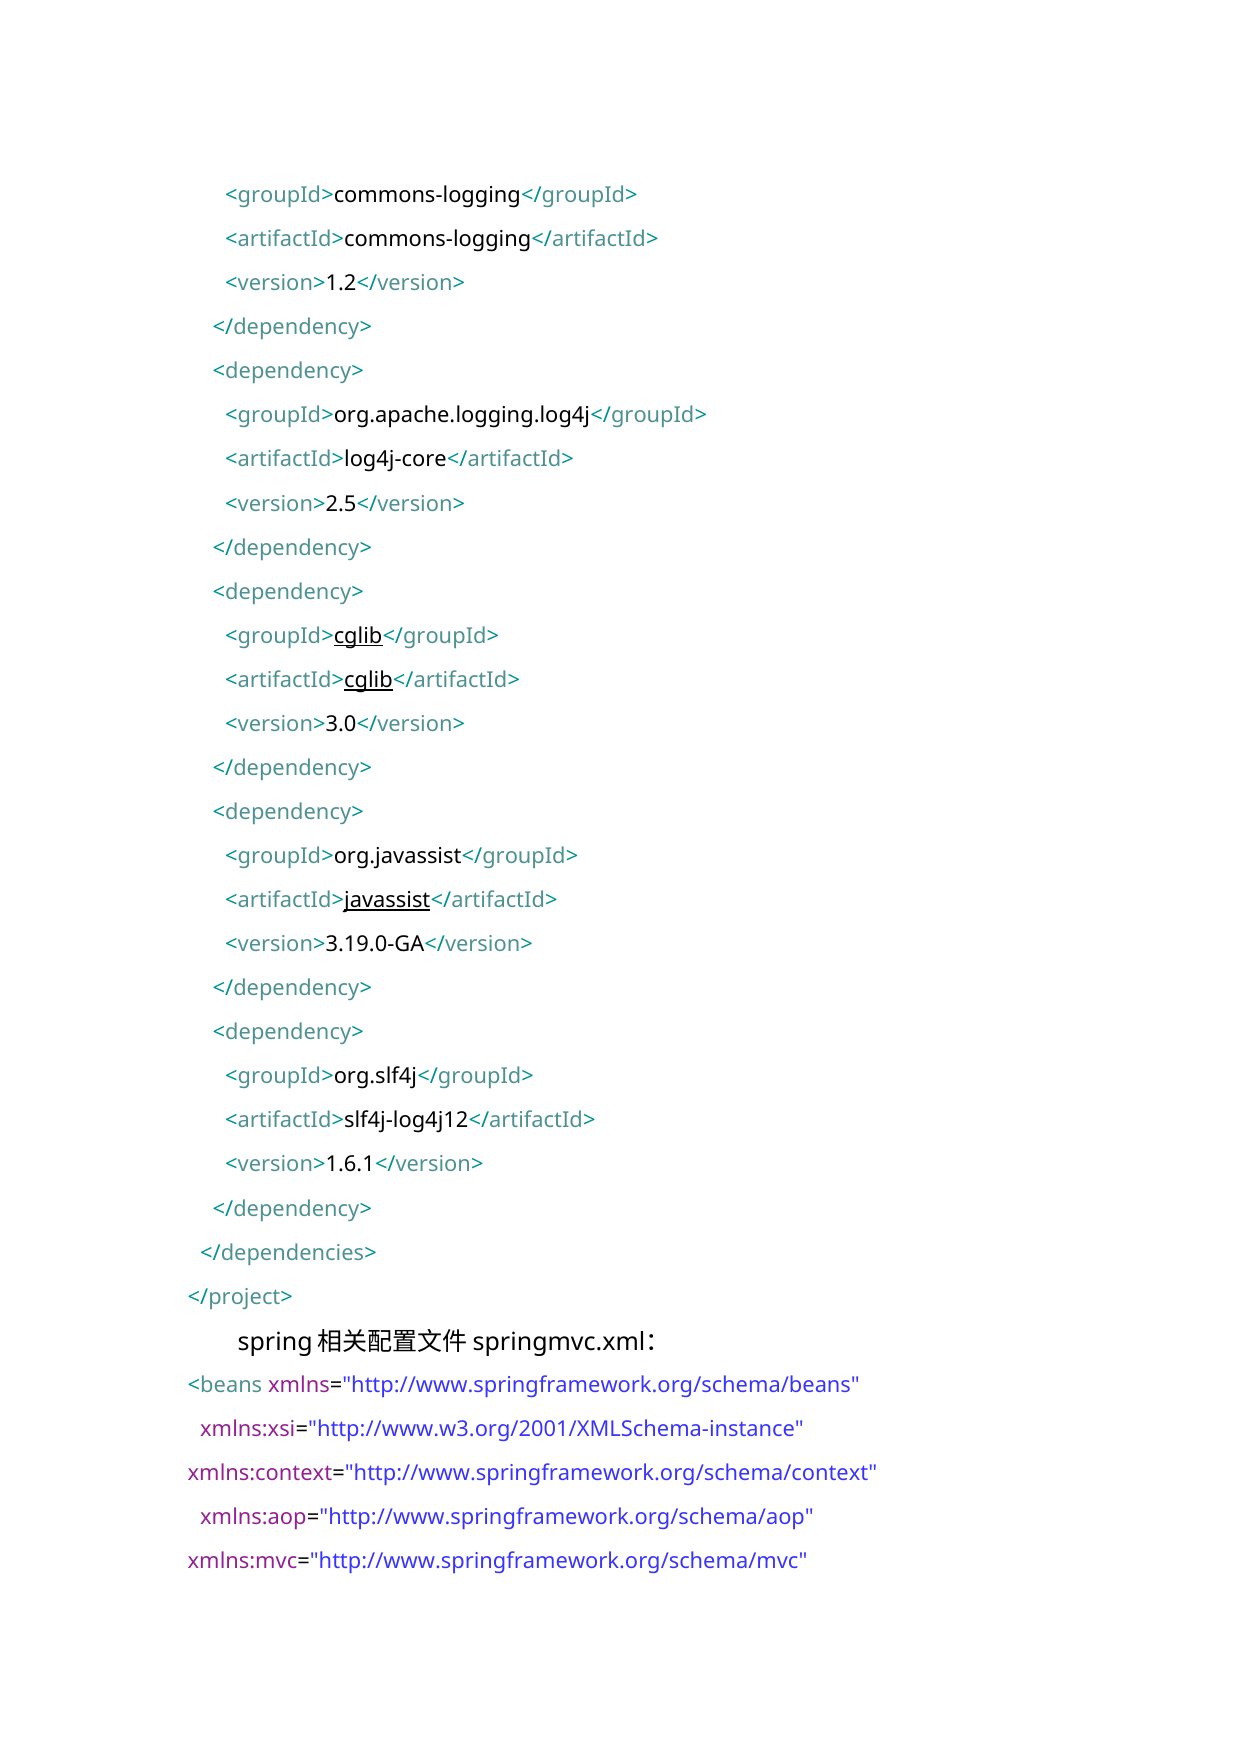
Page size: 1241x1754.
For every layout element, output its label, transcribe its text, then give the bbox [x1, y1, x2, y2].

text <artifactId>commons-logging</artifactId> [187, 216, 1053, 260]
text </dependency> [187, 524, 1053, 568]
text <dependency> [187, 1009, 1053, 1053]
text </dependency> [187, 1185, 1053, 1229]
text </project> [187, 1273, 1053, 1318]
text <dependency> [187, 568, 1053, 613]
text </dependency> [187, 745, 1053, 789]
text <groupId>cglib</groupId> [187, 613, 1053, 657]
text <dependency> [187, 348, 1053, 392]
text <artifactId>javassist</artifactId> [187, 877, 1053, 921]
text <artifactId>slf4j-log4j12</artifactId> [187, 1097, 1053, 1141]
text <groupId>commons-logging</groupId> [187, 172, 1053, 216]
text xmlns:aop="http://www.springframework.org/schema/aop" xmlns:mvc="http://www.springframework.org/schema/mvc" [187, 1494, 1053, 1582]
text </dependency> [187, 304, 1053, 348]
text <groupId>org.apache.logging.log4j</groupId> [187, 392, 1053, 436]
text <beans xmlns="http://www.springframework.org/schema/beans" [187, 1362, 1053, 1406]
list spring相关配置文件springmvc.xml： [187, 1318, 1053, 1362]
text xmlns:xsi="http://www.w3.org/2001/XMLSchema-instance" xmlns:context="http://www.springframework.org/schema/context" [187, 1406, 1053, 1494]
text <version>3.0</version> [187, 701, 1053, 745]
text <version>1.6.1</version> [187, 1141, 1053, 1185]
text <version>1.2</version> [187, 260, 1053, 304]
text <dependency> [187, 789, 1053, 833]
text <version>3.19.0-GA</version> [187, 921, 1053, 965]
text <version>2.5</version> [187, 480, 1053, 524]
text <groupId>org.slf4j</groupId> [187, 1053, 1053, 1097]
text <artifactId>cglib</artifactId> [187, 657, 1053, 701]
text </dependency> [187, 965, 1053, 1009]
text <artifactId>log4j-core</artifactId> [187, 436, 1053, 480]
text <groupId>org.javassist</groupId> [187, 833, 1053, 877]
text </dependencies> [187, 1229, 1053, 1273]
